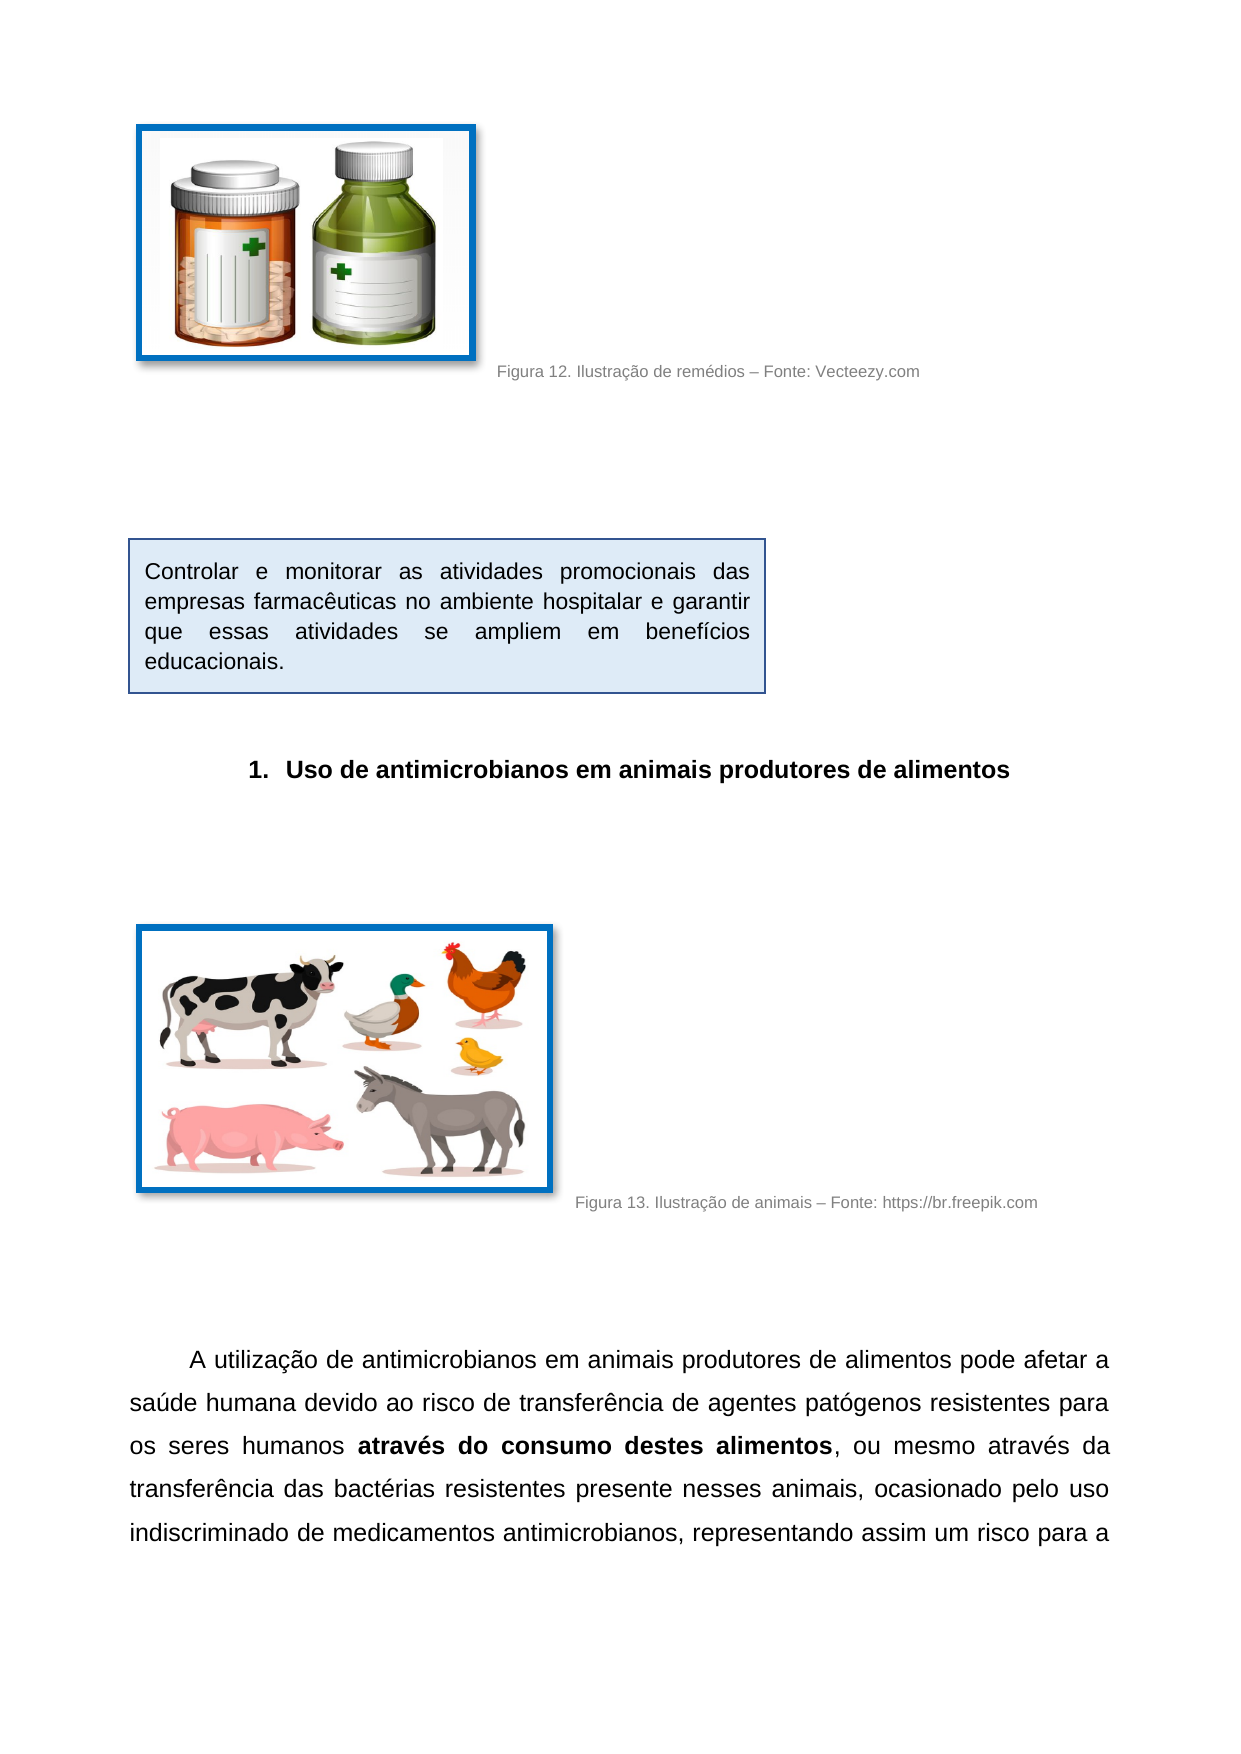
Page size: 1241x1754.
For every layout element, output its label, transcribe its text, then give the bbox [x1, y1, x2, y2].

picture [142, 131, 469, 355]
table_cell Uso de antimicrobianos em animais produtores de alimentos [118, 743, 1122, 918]
table_cell [118, 501, 1122, 742]
picture [142, 931, 547, 1187]
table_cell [118, 1333, 1122, 1546]
table_cell Figura 13. Ilustração de animais – Fonte: https://br.freepik.com [118, 918, 1122, 1332]
table_cell Figura 12. Ilustração de remédios – Fonte: Vecteezy.com [118, 118, 1122, 501]
